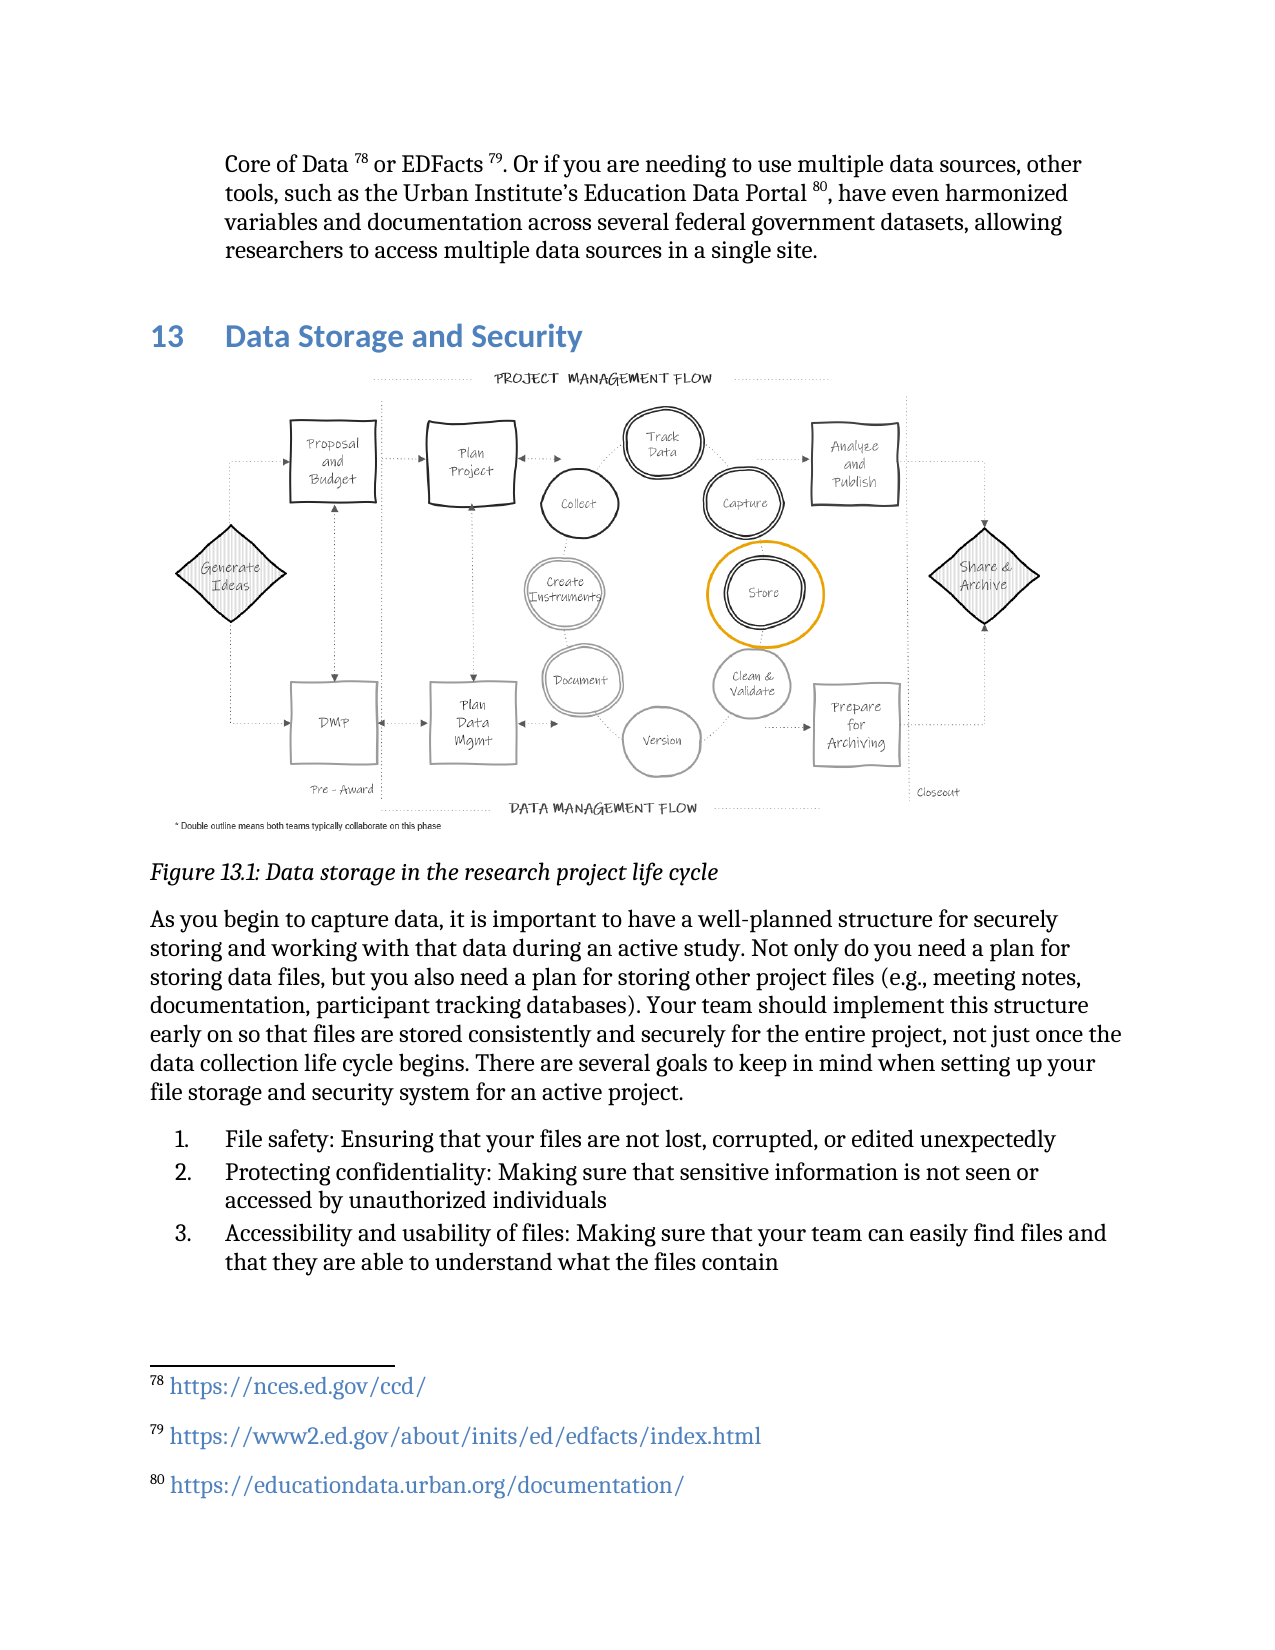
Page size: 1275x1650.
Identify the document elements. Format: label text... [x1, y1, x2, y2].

list Protecting confidentiality: Making sure that sensitive information is not seen or accessed by unauthorized individuals [175, 1157, 1125, 1215]
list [175, 150, 1125, 265]
list Accessibility and usability of files: Making sure that your team can easily find files and that they are able to understand what the files contain [175, 1219, 1125, 1276]
subtitle 13 Data Storage and Security [150, 315, 1125, 356]
list File safety: Ensuring that your files are not lost, corrupted, or edited unexpectedly [175, 1125, 1125, 1154]
text Figure 13.1: Data storage in the research project life cycle [150, 857, 1125, 886]
picture [168, 355, 1044, 837]
text As you begin to capture data, it is important to have a well-planned structure for securely storing and working with that data during an active study. Not only do you need a plan for storing data files, but you also need a plan for storing other project files (e.g., meeting notes, documentation, participant tracking databases). Your team should implement this structure early on so that files are stored consistently and securely for the entire project, not just once the data collection life cycle begins. There are several goals to keep in mind when setting up your file storage and security system for an active project. [150, 905, 1125, 1106]
